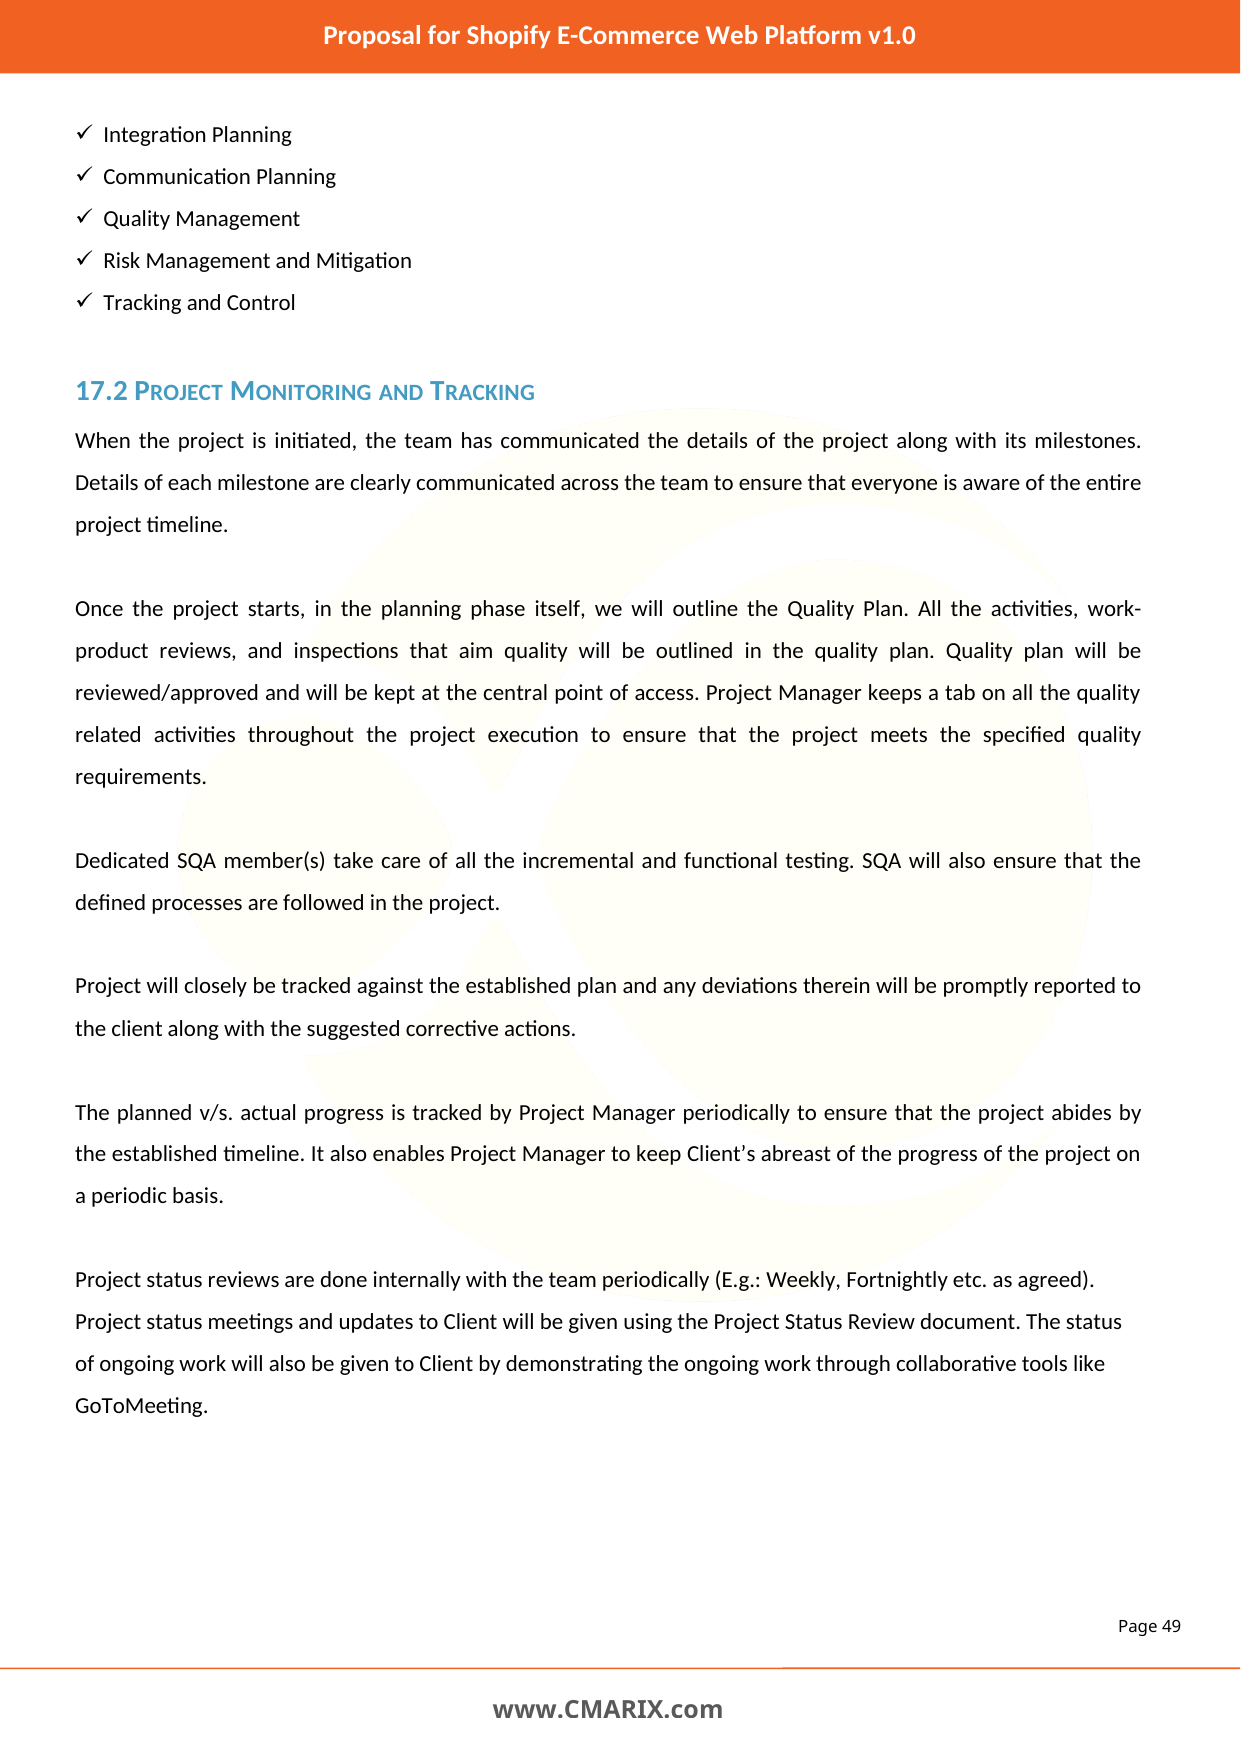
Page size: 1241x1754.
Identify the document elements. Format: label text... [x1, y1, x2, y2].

text When the project is initiated, the team has communicated the details of the project along with its milestones. Details of each milestone are clearly communicated across the team to ensure that everyone is aware of the entire project timeline. [75, 426, 1143, 538]
text Project status reviews are done internally with the team periodically (E.g.: Weekly, Fortnightly etc. as agreed). Project status meetings and updates to Client will be given using the Project Status Review document. The status of ongoing work will also be given to Client by demonstrating the ongoing work through collaborative tools like GoToMeeting. [75, 1266, 1143, 1419]
text Dedicated SQA member(s) take care of all the incremental and functional testing. SQA will also ensure that the defined processes are followed in the project. [75, 846, 1143, 916]
text Once the project starts, in the planning phase itself, we will outline the Quality Plan. All the activities, work-product reviews, and inspections that aim quality will be outlined in the quality plan. Quality plan will be reviewed/approved and will be kept at the central point of access. Project Manager keeps a tab on all the quality related activities throughout the project execution to ensure that the project meets the specified quality requirements. [75, 594, 1143, 790]
text Project will closely be tracked against the established plan and any deviations therein will be promptly reported to the client along with the suggested corrective actions. [75, 972, 1143, 1042]
text The planned v/s. actual progress is tracked by Project Manager periodically to ensure that the project abides by the established timeline. It also enables Project Manager to keep Client’s abreast of the progress of the project on a periodic basis. [75, 1098, 1143, 1209]
list Communication Planning [75, 162, 1181, 190]
list Tracking and Control [75, 288, 1181, 316]
list Quality Management [75, 204, 1181, 232]
list Integration Planning [75, 120, 1181, 148]
list Risk Management and Mitigation [75, 246, 1181, 274]
subtitle Project Monitoring and Tracking [75, 372, 1181, 408]
